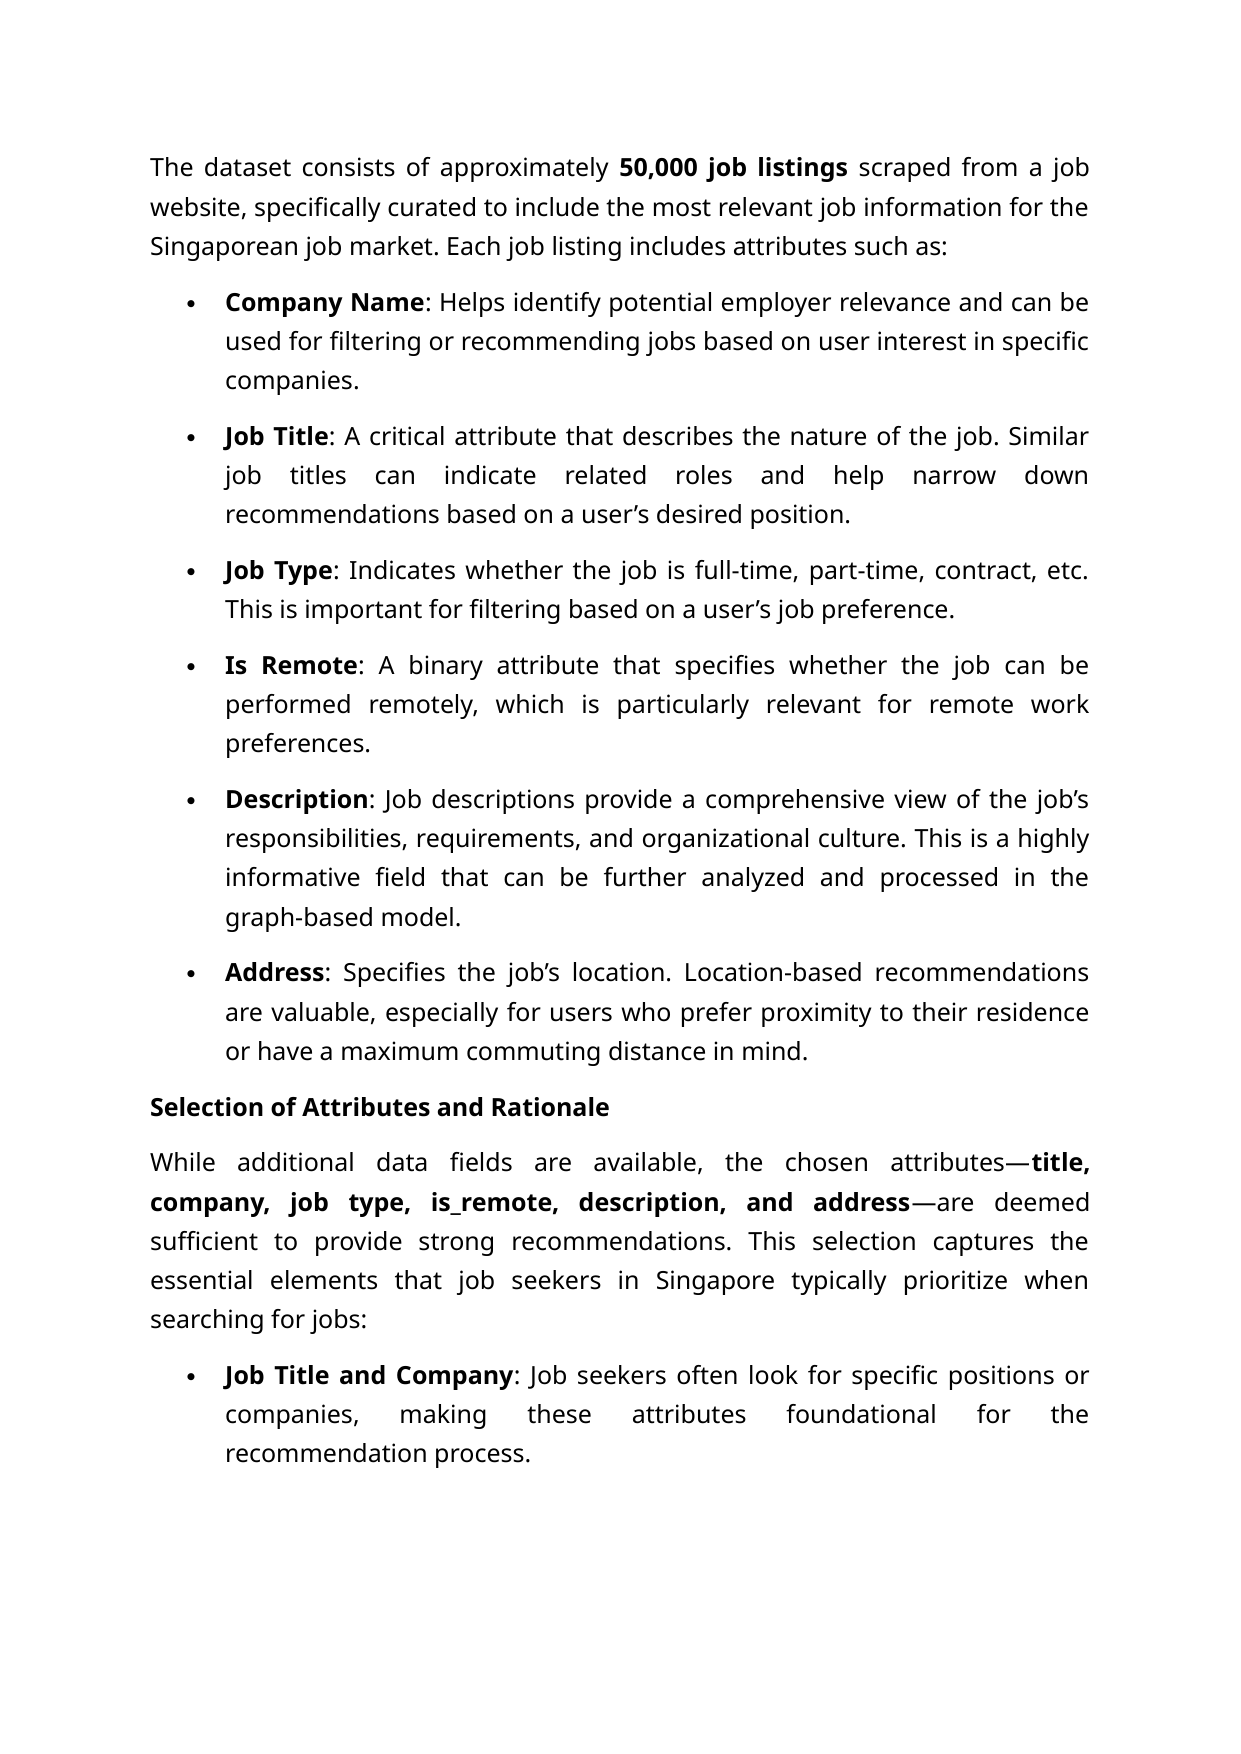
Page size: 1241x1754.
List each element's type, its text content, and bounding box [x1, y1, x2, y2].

text While additional data fields are available, the chosen attributes—title, company, job type, is_remote, description, and address—are deemed sufficient to provide strong recommendations. This selection captures the essential elements that job seekers in Singapore typically prioritize when searching for jobs: [150, 1145, 1090, 1336]
list Job Title and Company: Job seekers often look for specific positions or companies, making these attributes foundational for the recommendation process. [187, 1357, 1090, 1470]
list Job Title: A critical attribute that describes the nature of the job. Similar job titles can indicate related roles and help narrow down recommendations based on a user’s desired position. [187, 418, 1090, 531]
text Selection of Attributes and Rationale [150, 1089, 1090, 1123]
list Job Type: Indicates whether the job is full-time, part-time, contract, etc. This is important for filtering based on a user’s job preference. [187, 552, 1090, 626]
text The dataset consists of approximately 50,000 job listings scraped from a job website, specifically curated to include the most relevant job information for the Singaporean job market. Each job listing includes attributes such as: [150, 150, 1090, 262]
list Description: Job descriptions provide a comprehensive view of the job’s responsibilities, requirements, and organizational culture. This is a highly informative field that can be further analyzed and processed in the graph-based model. [187, 782, 1090, 933]
list Is Remote: A binary attribute that specifies whether the job can be performed remotely, which is particularly relevant for remote work preferences. [187, 647, 1090, 760]
list Company Name: Helps identify potential employer relevance and can be used for filtering or recommending jobs based on user interest in specific companies. [187, 284, 1090, 397]
list Address: Specifies the job’s location. Location-based recommendations are valuable, especially for users who prefer proximity to their residence or have a maximum commuting distance in mind. [187, 955, 1090, 1067]
